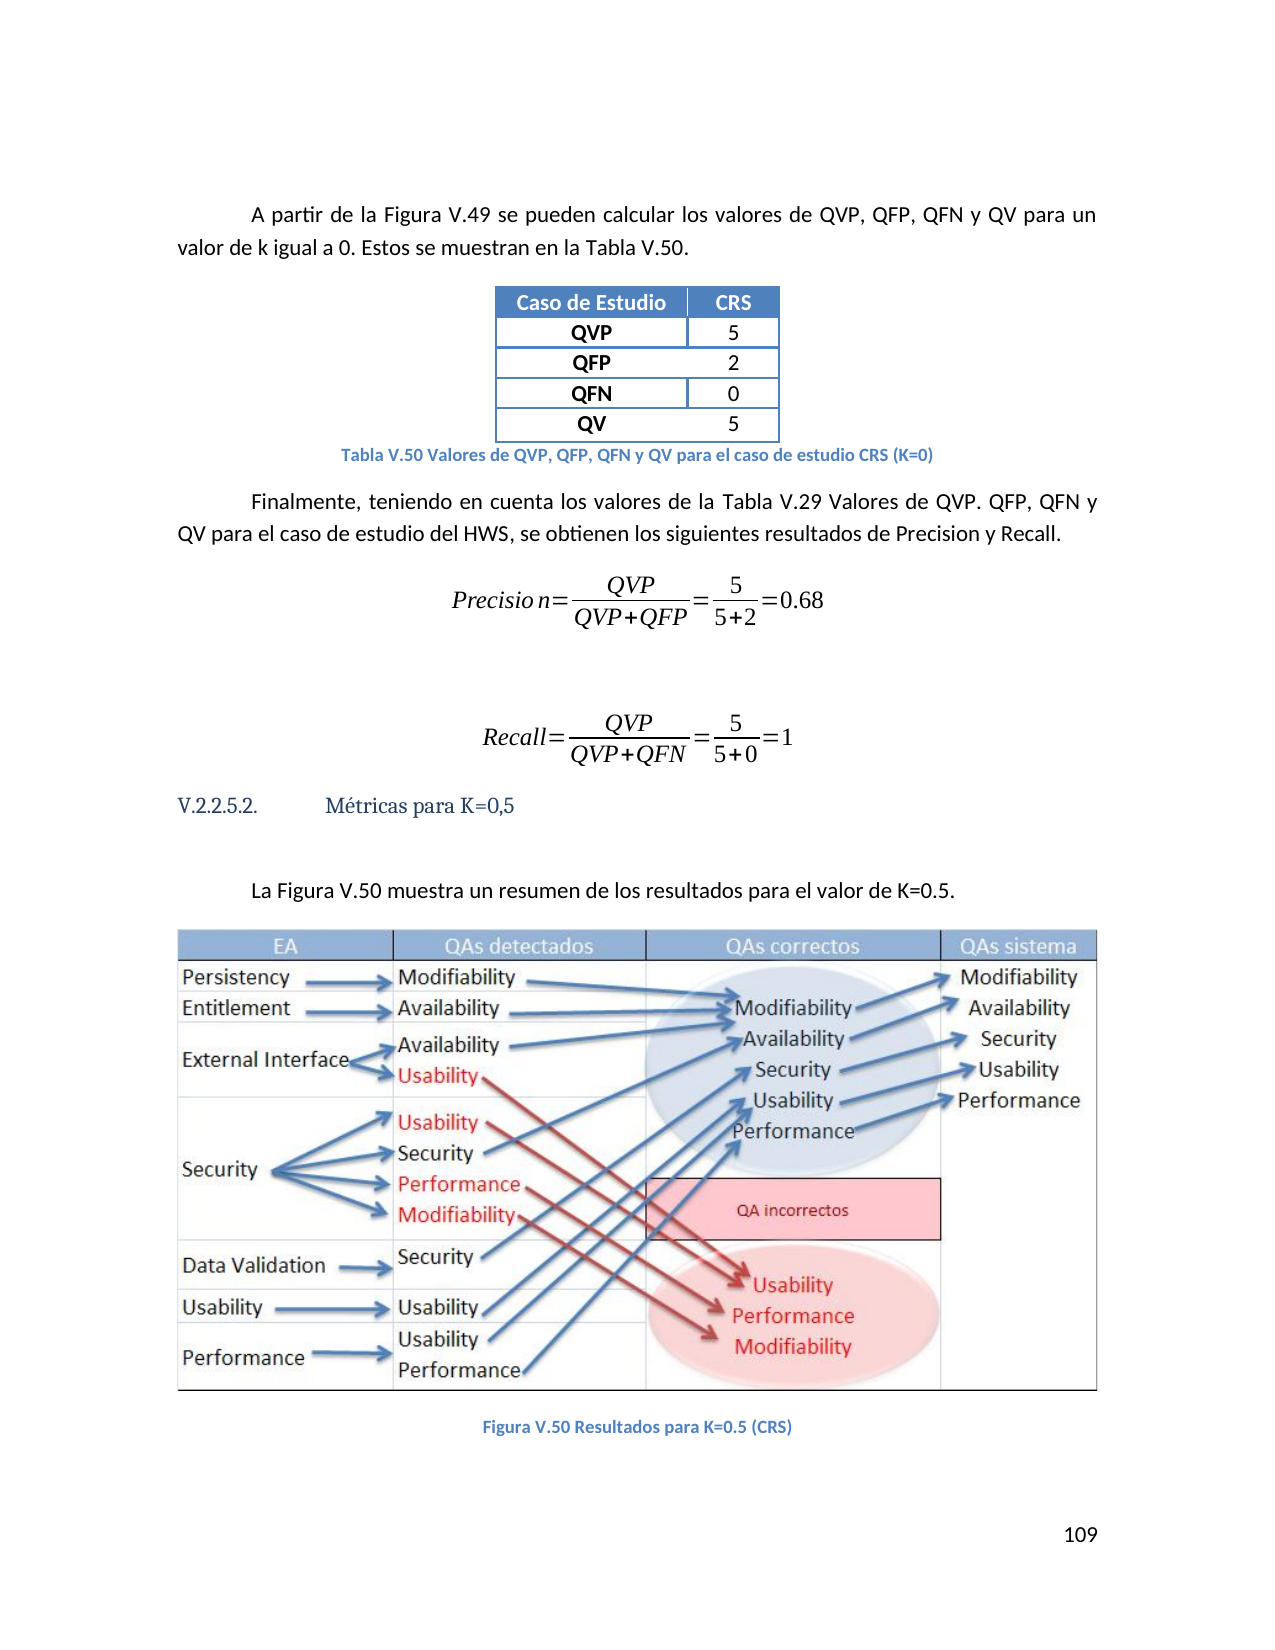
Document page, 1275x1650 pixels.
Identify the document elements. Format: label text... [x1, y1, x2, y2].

table_cell 5 [688, 409, 778, 441]
table_cell QV [497, 409, 687, 441]
subtitle Métricas para K=0,5 [177, 793, 1098, 819]
table_header CRS [688, 288, 778, 316]
table_cell 2 [688, 349, 778, 377]
table_cell QVP [497, 318, 686, 346]
table_cell QFP [497, 349, 687, 377]
table_cell 5 [689, 318, 778, 346]
table_header Caso de Estudio [497, 288, 687, 316]
picture [177, 929, 1098, 1391]
table_cell 0 [689, 379, 778, 407]
table_cell QFN [497, 379, 686, 407]
